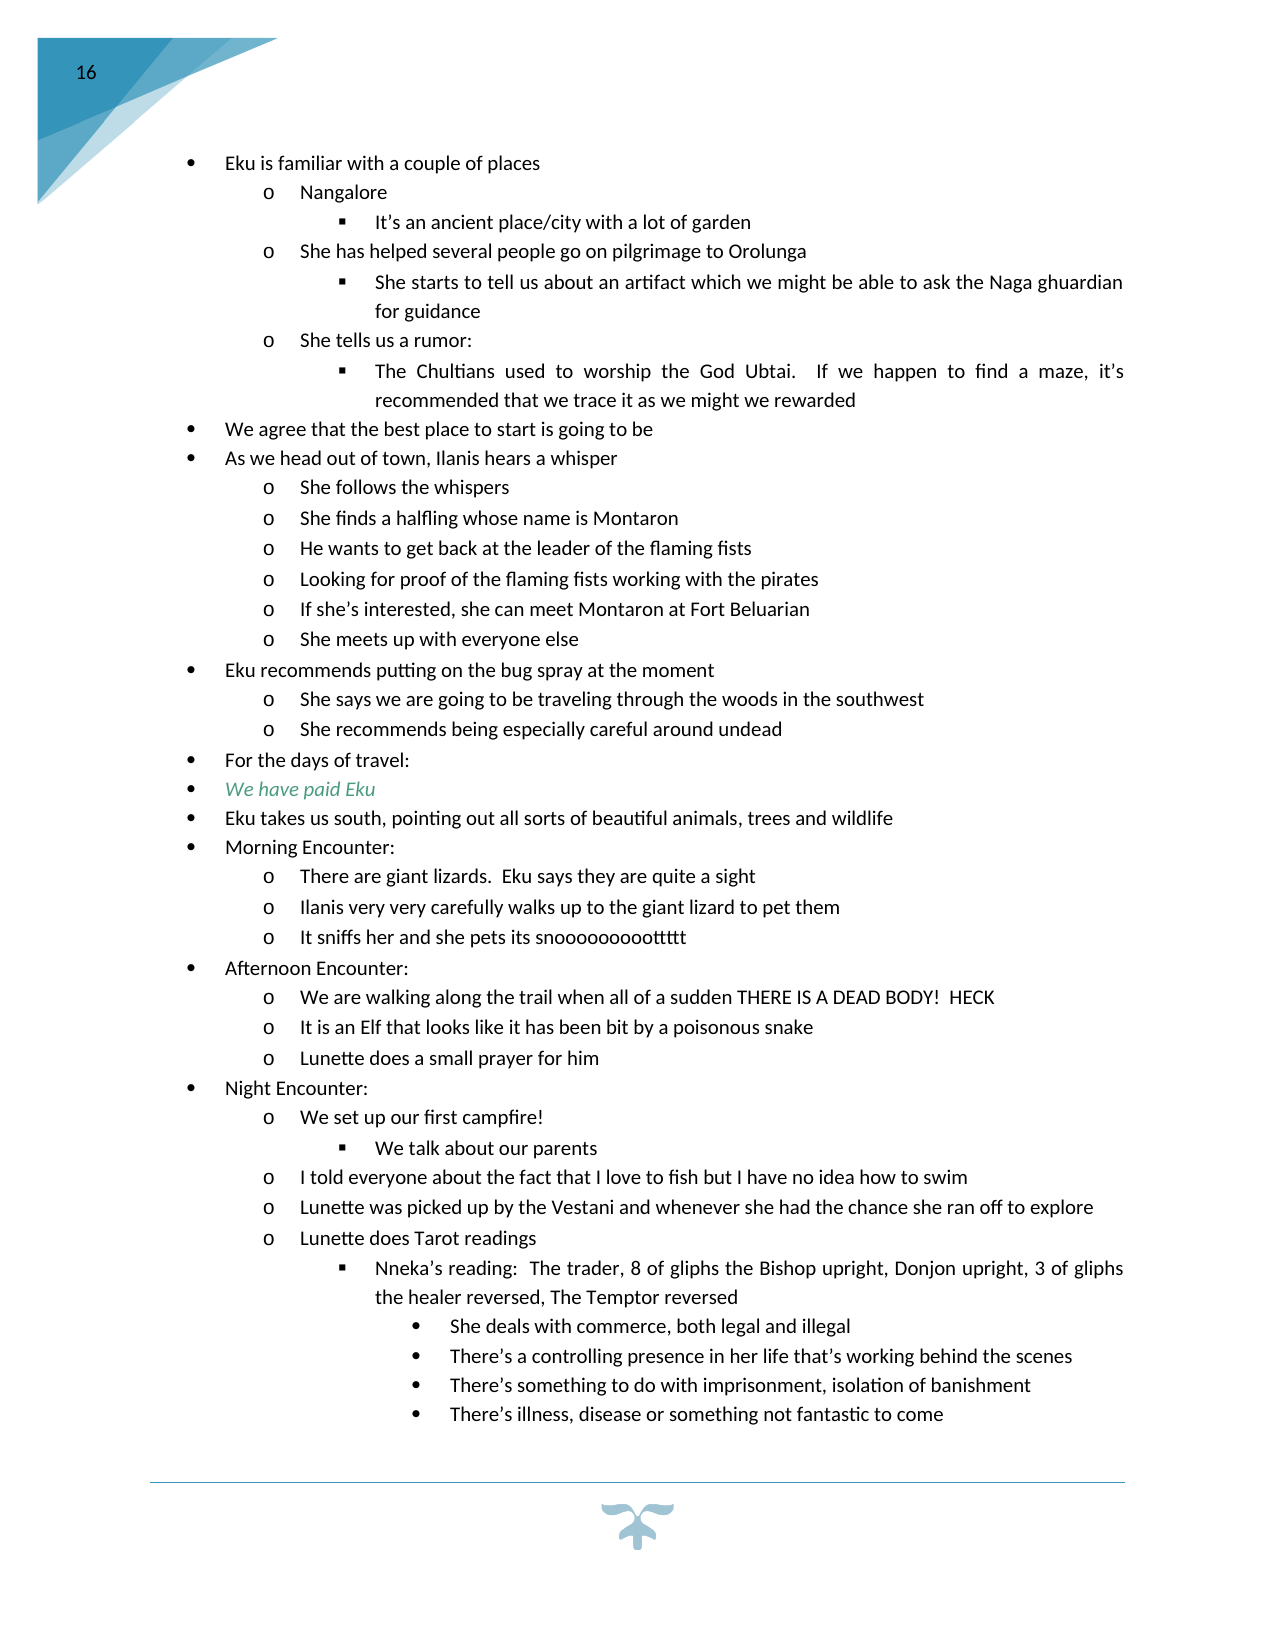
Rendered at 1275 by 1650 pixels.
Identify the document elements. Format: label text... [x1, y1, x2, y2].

list Eku takes us south, pointing out all sorts of beautiful animals, trees and wildlife [187, 805, 1125, 831]
list There’s a controlling presence in her life that’s working behind the scenes [412, 1343, 1125, 1368]
list Nneka’s reading: The trader, 8 of gliphs the Bishop upright, Donjon upright, 3 of gliphs the healer reversed, The Temptor reversed [337, 1255, 1125, 1310]
list For the days of travel: [187, 747, 1125, 772]
list Eku recommends putting on the bug spray at the moment [187, 657, 1125, 682]
list She says we are going to be traveling through the woods in the southwest [262, 686, 1125, 713]
list She finds a halfling whose name is Montaron [262, 505, 1125, 531]
list If she’s interested, she can meet Montaron at Fort Beluarian [262, 596, 1125, 623]
list There’s illness, disease or something not fantastic to come [412, 1401, 1125, 1427]
list We have paid Eku [187, 776, 1125, 802]
list We agree that the best place to start is going to be [187, 416, 1125, 442]
list Night Encounter: [187, 1075, 1125, 1101]
list There’s something to do with imprisonment, isolation of banishment [412, 1372, 1125, 1397]
list Lunette was picked up by the Vestani and whenever she had the chance she ran off to explore [262, 1194, 1125, 1221]
list It is an Elf that looks like it has been bit by a poisonous snake [262, 1014, 1125, 1041]
list As we head out of town, Ilanis hears a whisper [187, 445, 1125, 471]
list She follows the whispers [262, 474, 1125, 501]
list Afternoon Encounter: [187, 955, 1125, 980]
list He wants to get back at the leader of the flaming fists [262, 535, 1125, 562]
list We talk about our parents [337, 1135, 1125, 1160]
list It sniffs her and she pets its snooooooooottttt [262, 924, 1125, 951]
list Lunette does a small prayer for him [262, 1045, 1125, 1071]
list I told everyone about the fact that I love to fish but I have no idea how to swim [262, 1164, 1125, 1191]
list There are giant lizards. Eku says they are quite a sight [262, 864, 1125, 890]
list The Chultians used to worship the God Ubtai. If we happen to find a maze, it’s recommended that we trace it as we might we rewarded [337, 358, 1125, 412]
picture [37, 37, 279, 206]
list She starts to tell us about an artifact which we might be able to ask the Naga ghuardian for guidance [337, 269, 1125, 324]
list Eku is familiar with a couple of places [187, 150, 1125, 175]
list Looking for proof of the flaming fists working with the pirates [262, 566, 1125, 592]
list Lunette does Tarot readings [262, 1225, 1125, 1251]
list She meets up with everyone else [262, 627, 1125, 653]
list Morning Encounter: [187, 834, 1125, 860]
list We set up our first campfire! [262, 1104, 1125, 1131]
list We are walking along the trail when all of a sudden THERE IS A DEAD BODY! HECK [262, 984, 1125, 1011]
list Ilanis very very carefully walks up to the giant lizard to pet them [262, 894, 1125, 921]
list She recommends being especially careful around undead [262, 717, 1125, 743]
list She tells us a rumor: [262, 327, 1125, 354]
list She deals with commerce, both legal and illegal [412, 1314, 1125, 1339]
list It’s an ancient place/city with a lot of garden [337, 209, 1125, 235]
list She has helped several people go on pilgrimage to Orolunga [262, 239, 1125, 265]
list Nangalore [262, 179, 1125, 206]
